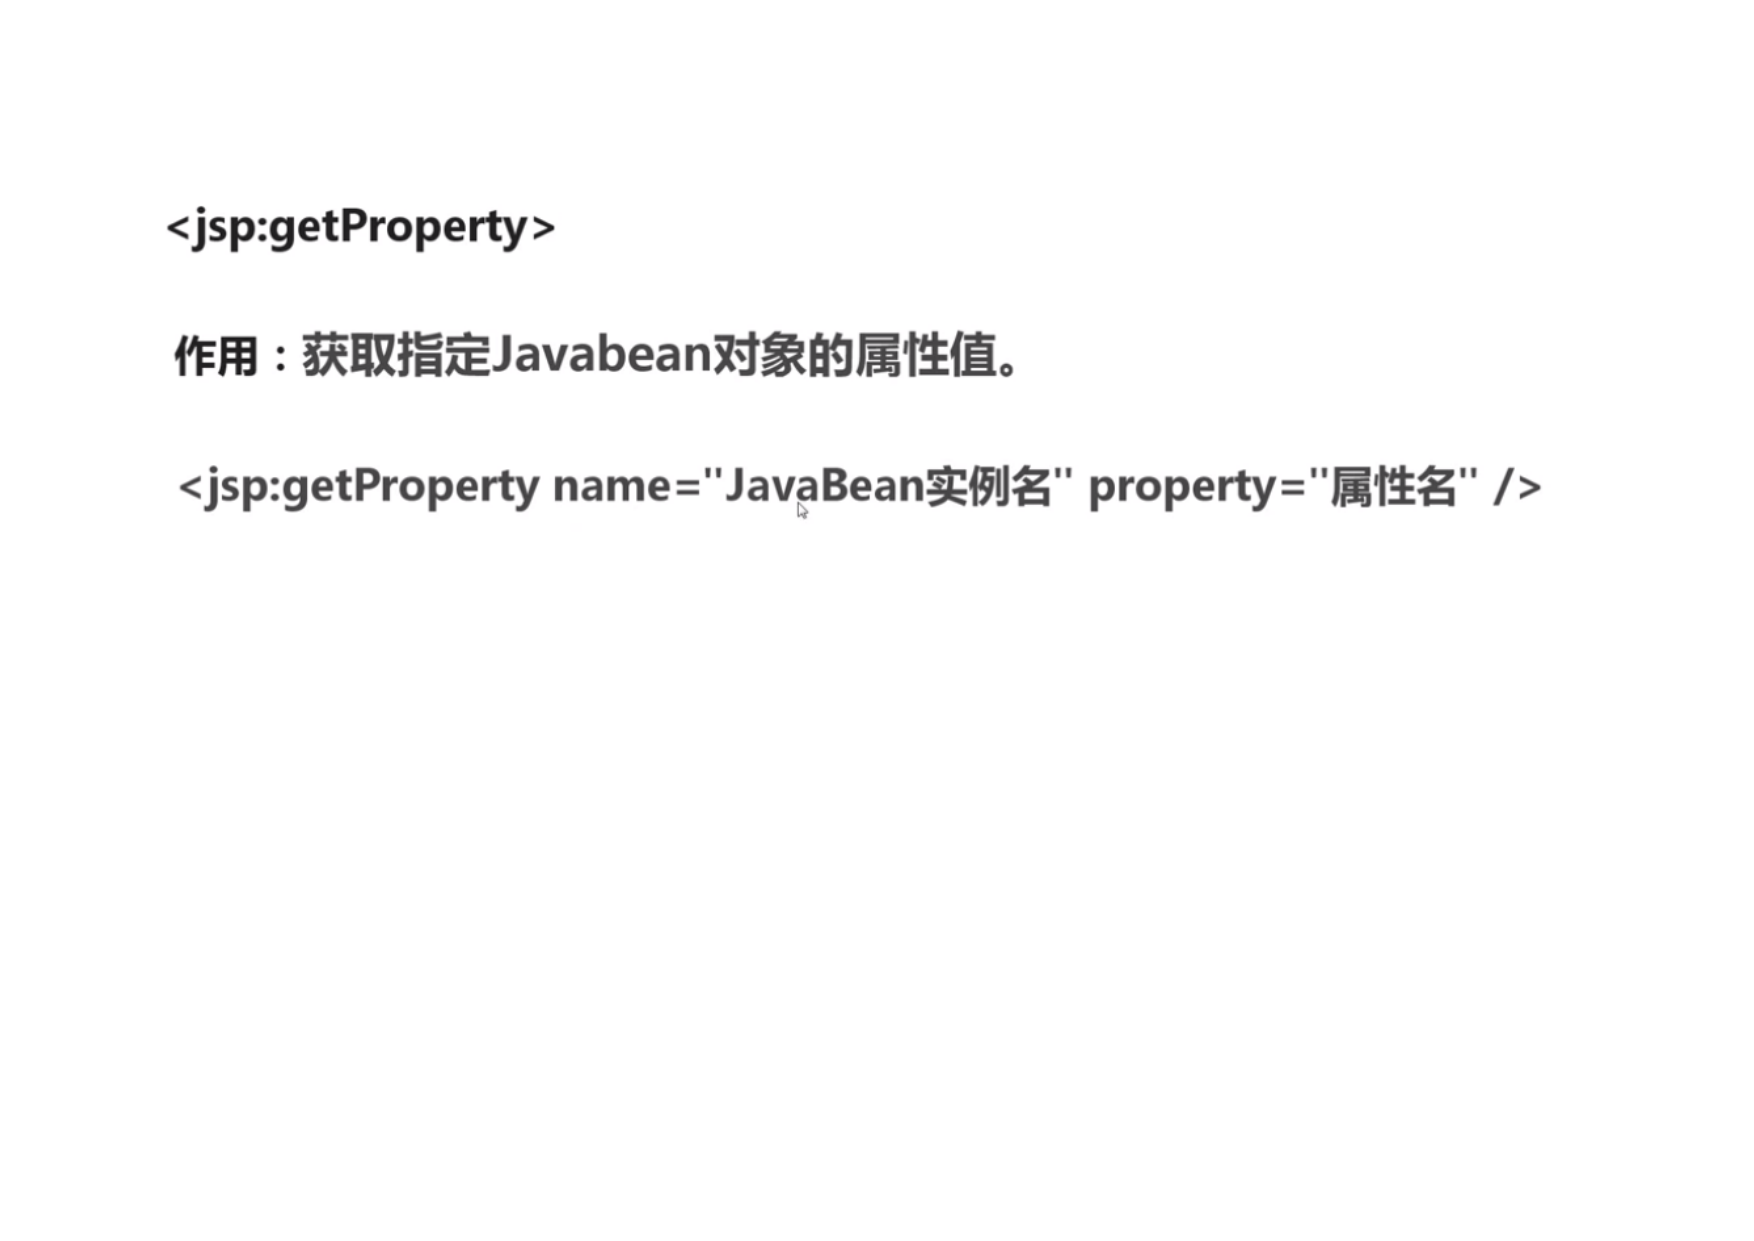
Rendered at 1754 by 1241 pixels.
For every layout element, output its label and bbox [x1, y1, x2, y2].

picture [150, 197, 1604, 551]
